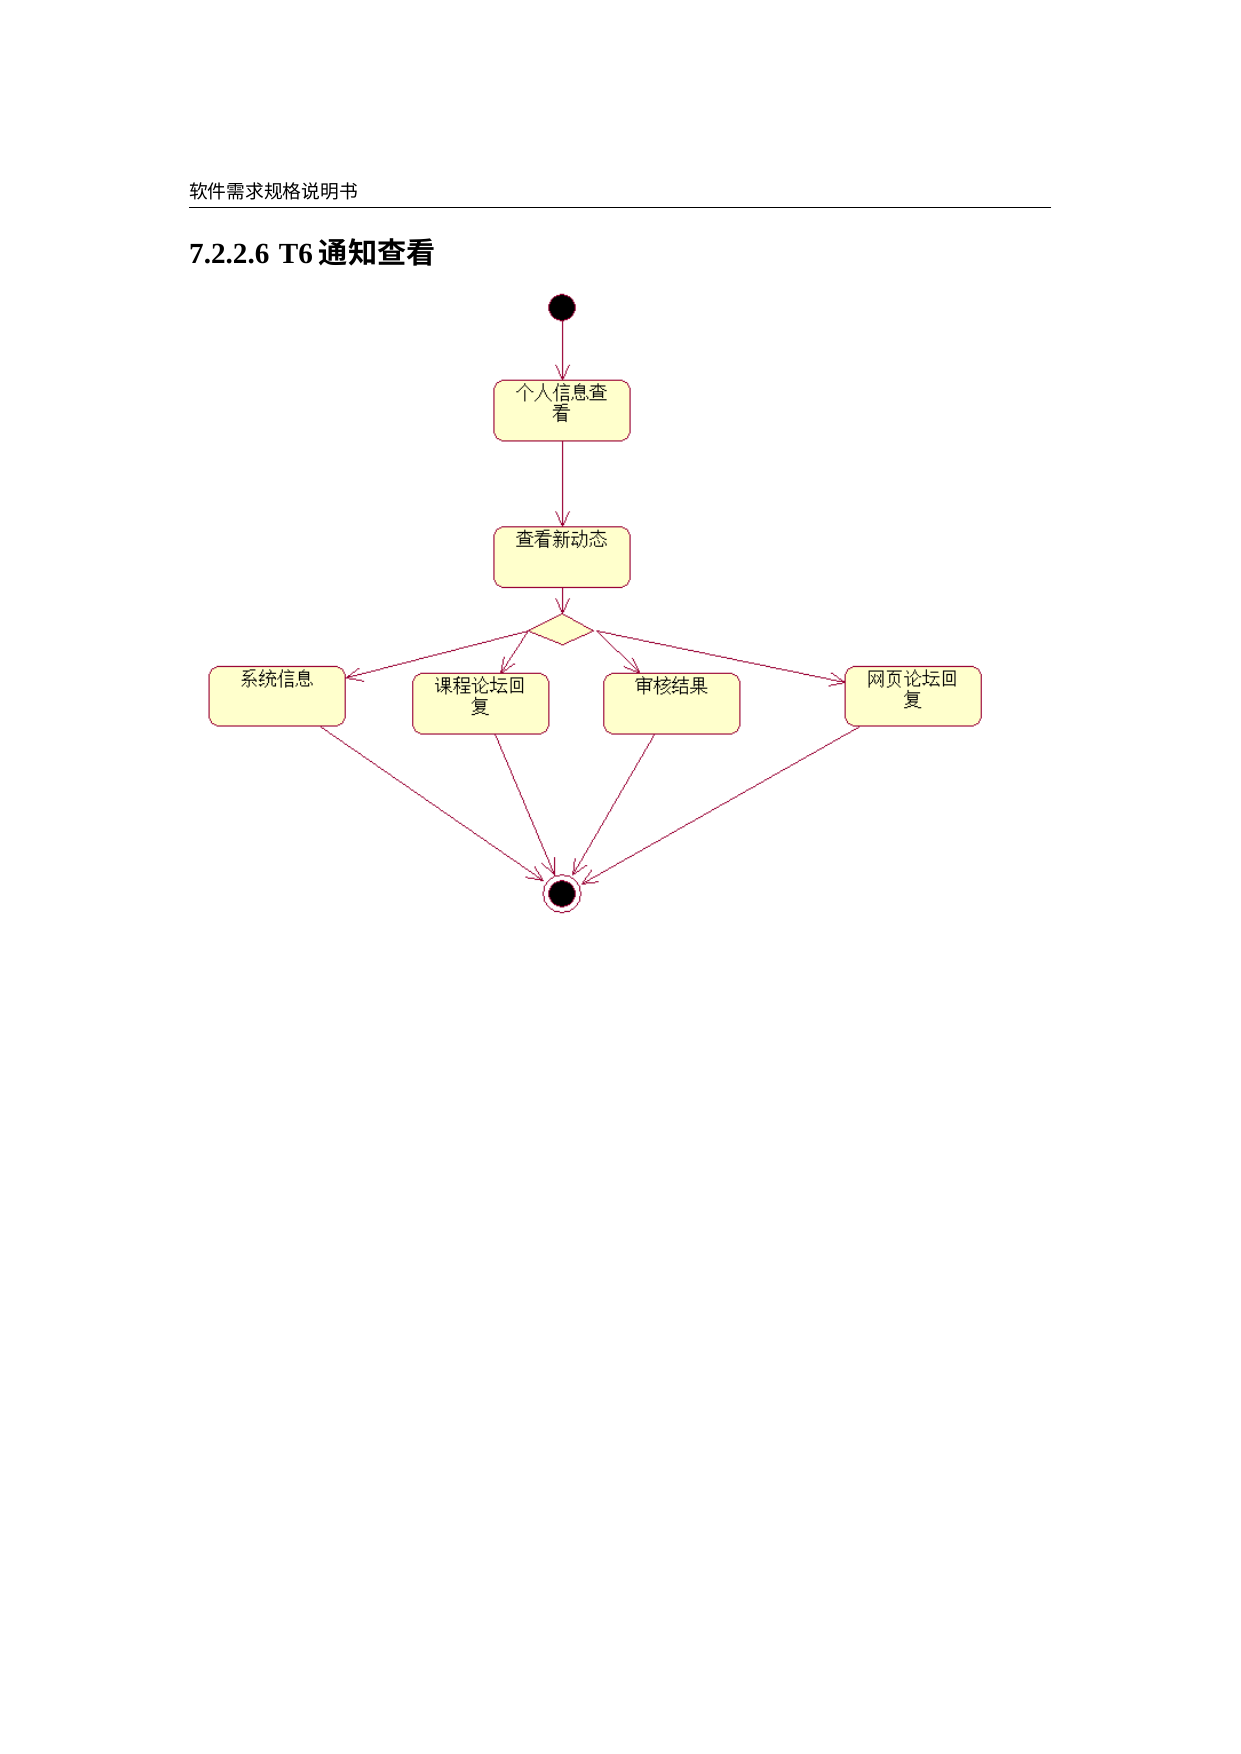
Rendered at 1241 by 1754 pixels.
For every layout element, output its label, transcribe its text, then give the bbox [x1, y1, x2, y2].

picture [188, 271, 1054, 927]
subtitle T6通知查看 [189, 229, 1051, 271]
